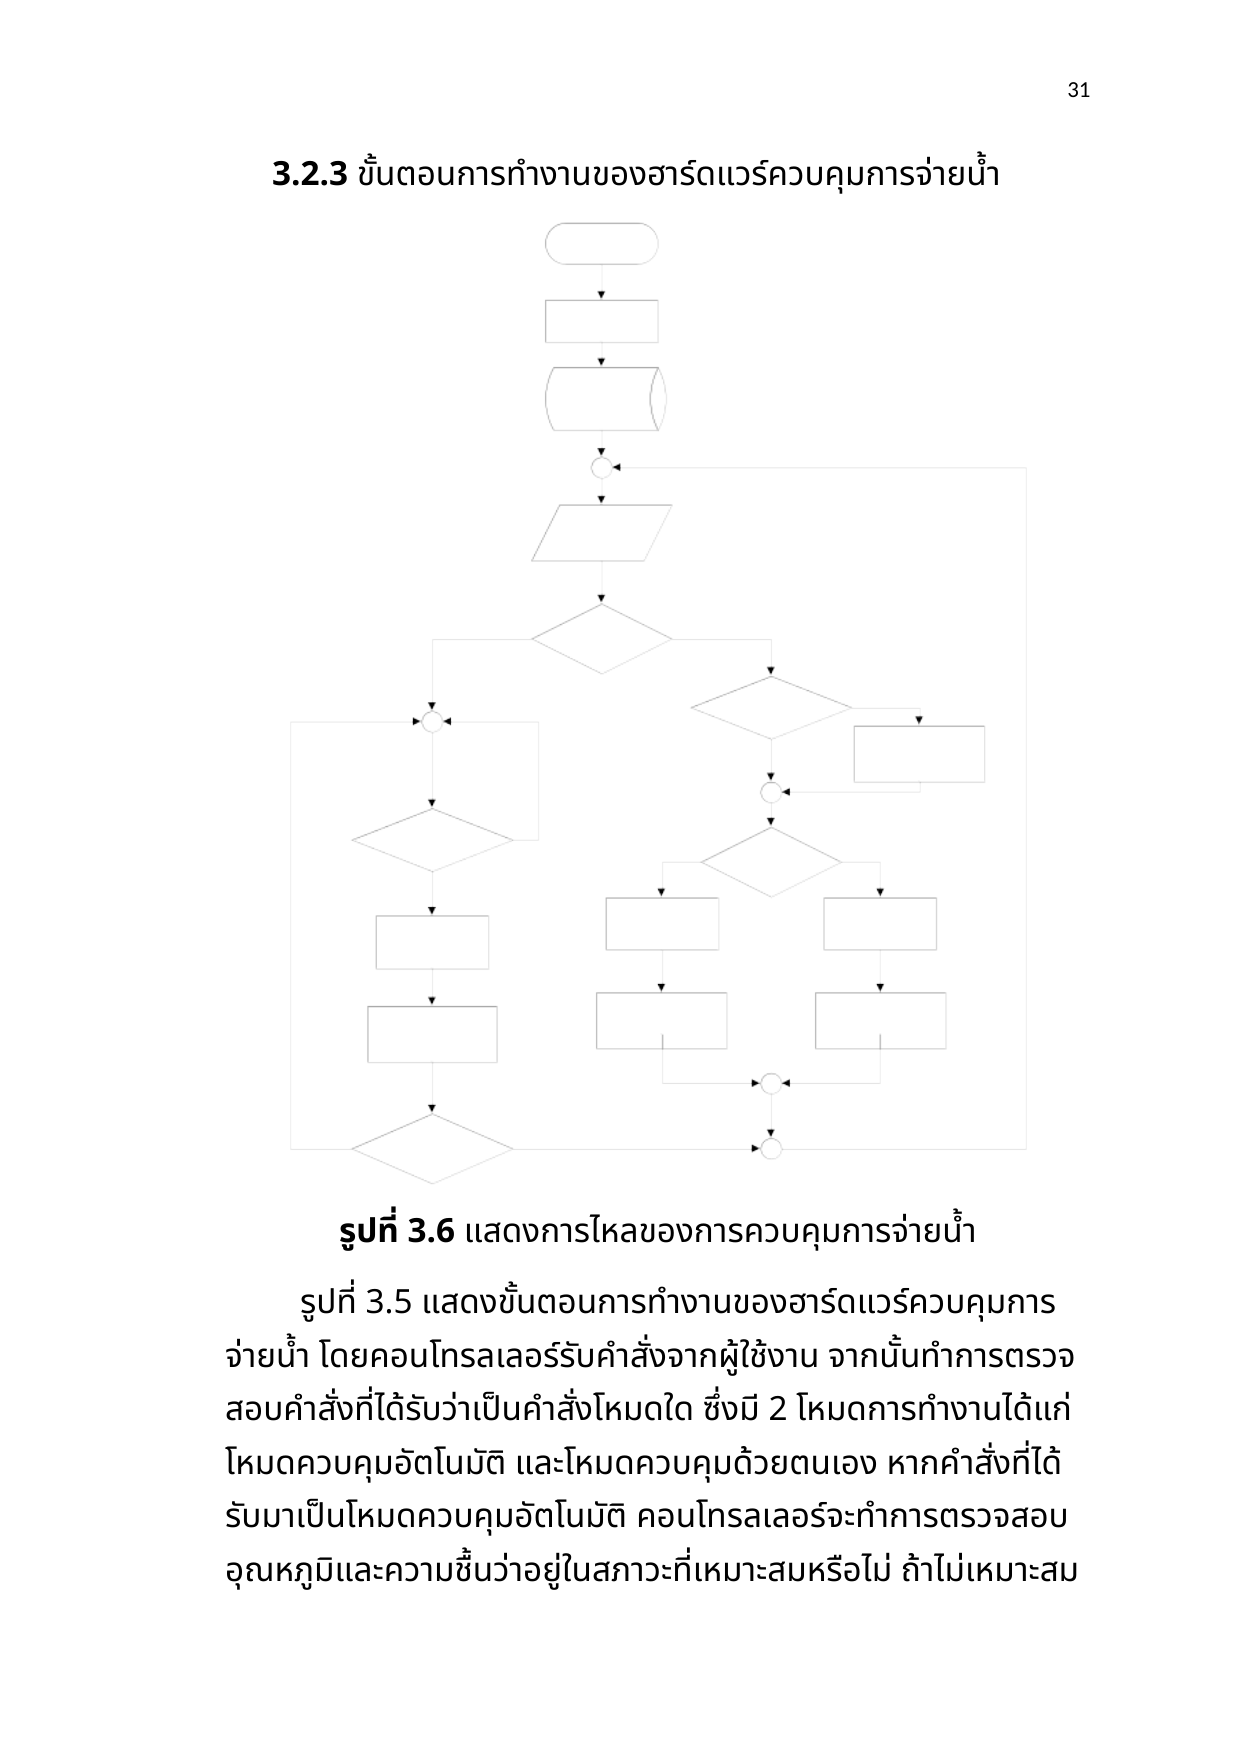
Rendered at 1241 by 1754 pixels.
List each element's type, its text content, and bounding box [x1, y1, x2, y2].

text รูปที่ 3.6 แสดงการไหลของการควบคุมการจ่ายน้ำ [225, 1206, 1090, 1257]
subtitle 3.2.3 ขั้นตอนการทำงานของฮาร์ดแวร์ควบคุมการจ่ายน้ำ [272, 150, 1090, 201]
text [225, 1278, 1090, 1596]
